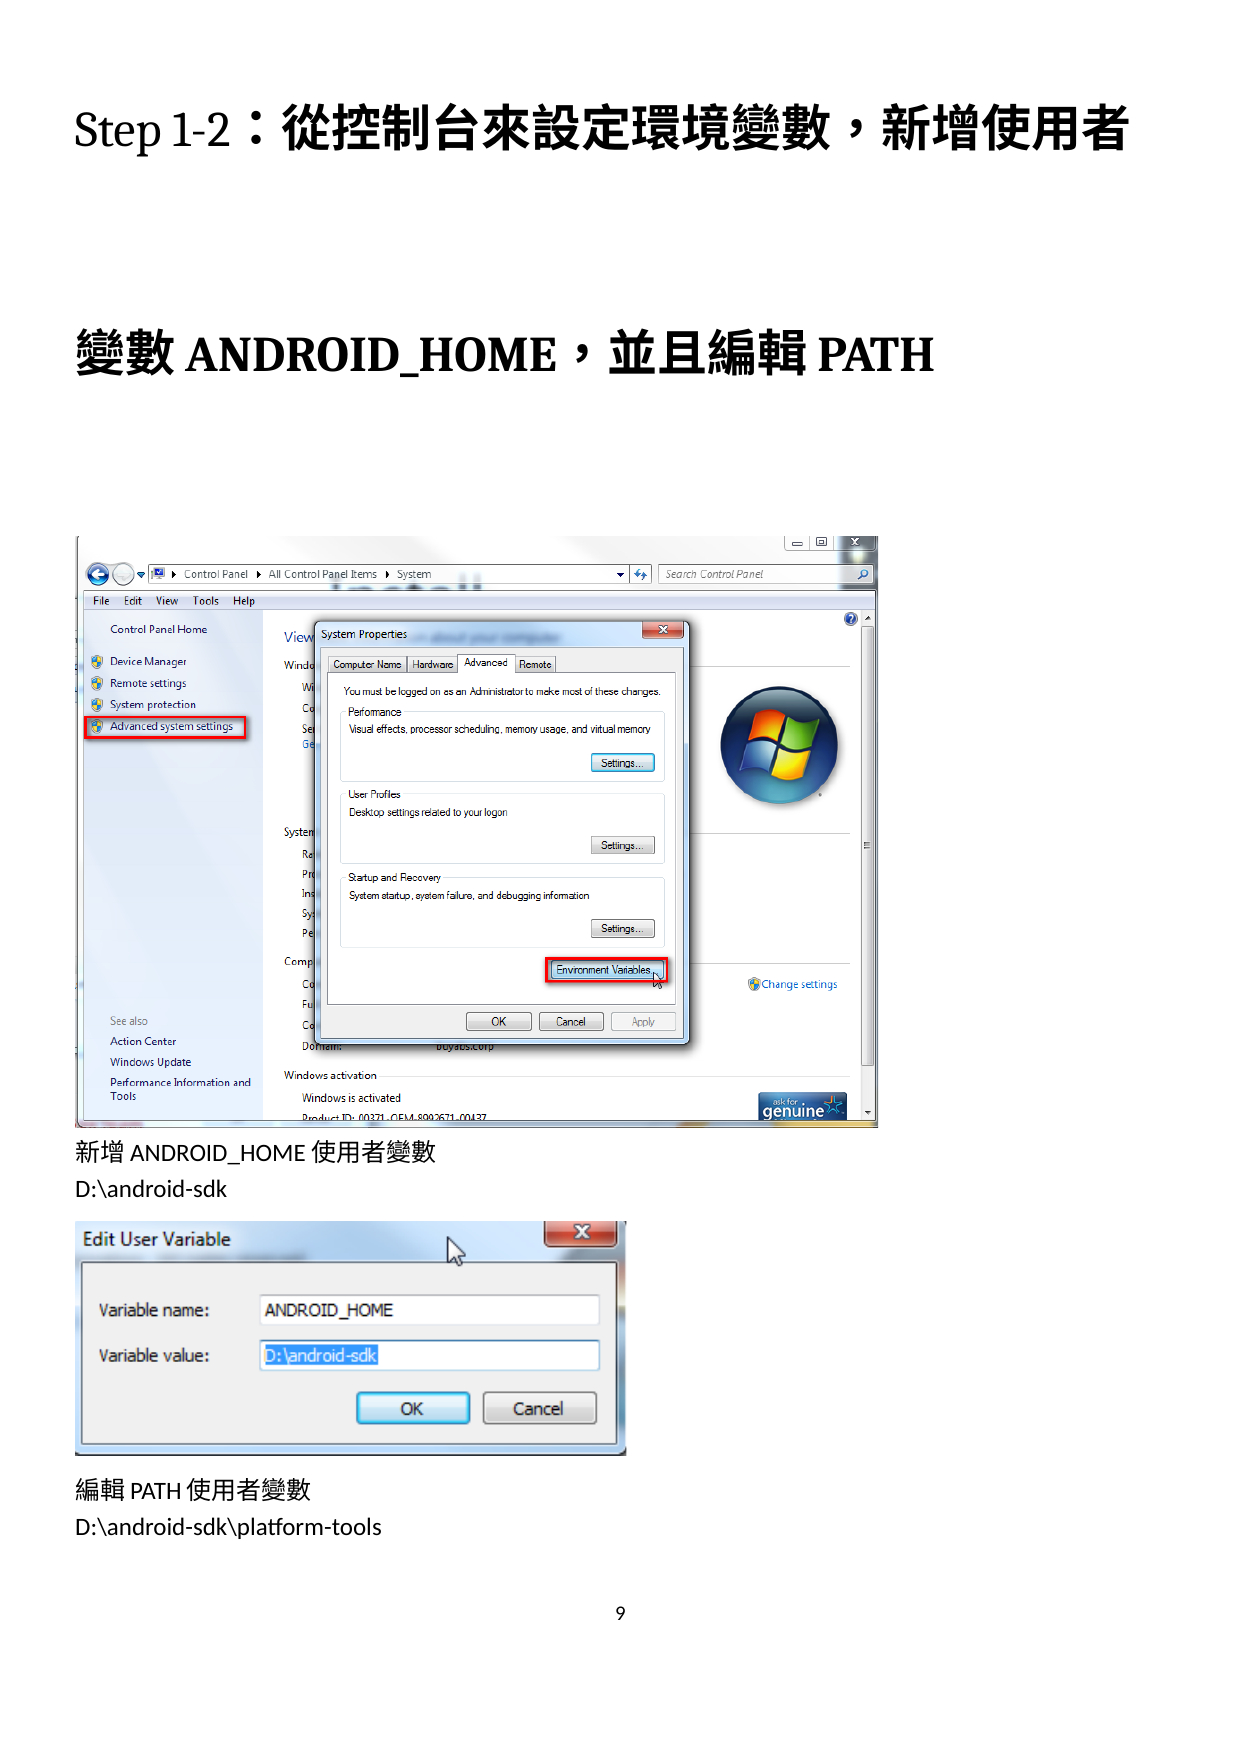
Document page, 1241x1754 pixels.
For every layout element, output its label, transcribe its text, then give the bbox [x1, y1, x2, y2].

text D:\android-sdk [75, 1170, 1165, 1207]
subtitle Step 1-2：從控制台來設定環境變數，新增使用者變數ANDROID_HOME，並且編輯PATH [75, 87, 1165, 387]
text D:\android-sdk\platform-tools [75, 1507, 1165, 1545]
picture [75, 1221, 627, 1456]
text 編輯PATH使用者變數 [75, 1470, 1165, 1507]
text 新增ANDROID_HOME使用者變數 [75, 1132, 1165, 1170]
picture [75, 536, 879, 1128]
